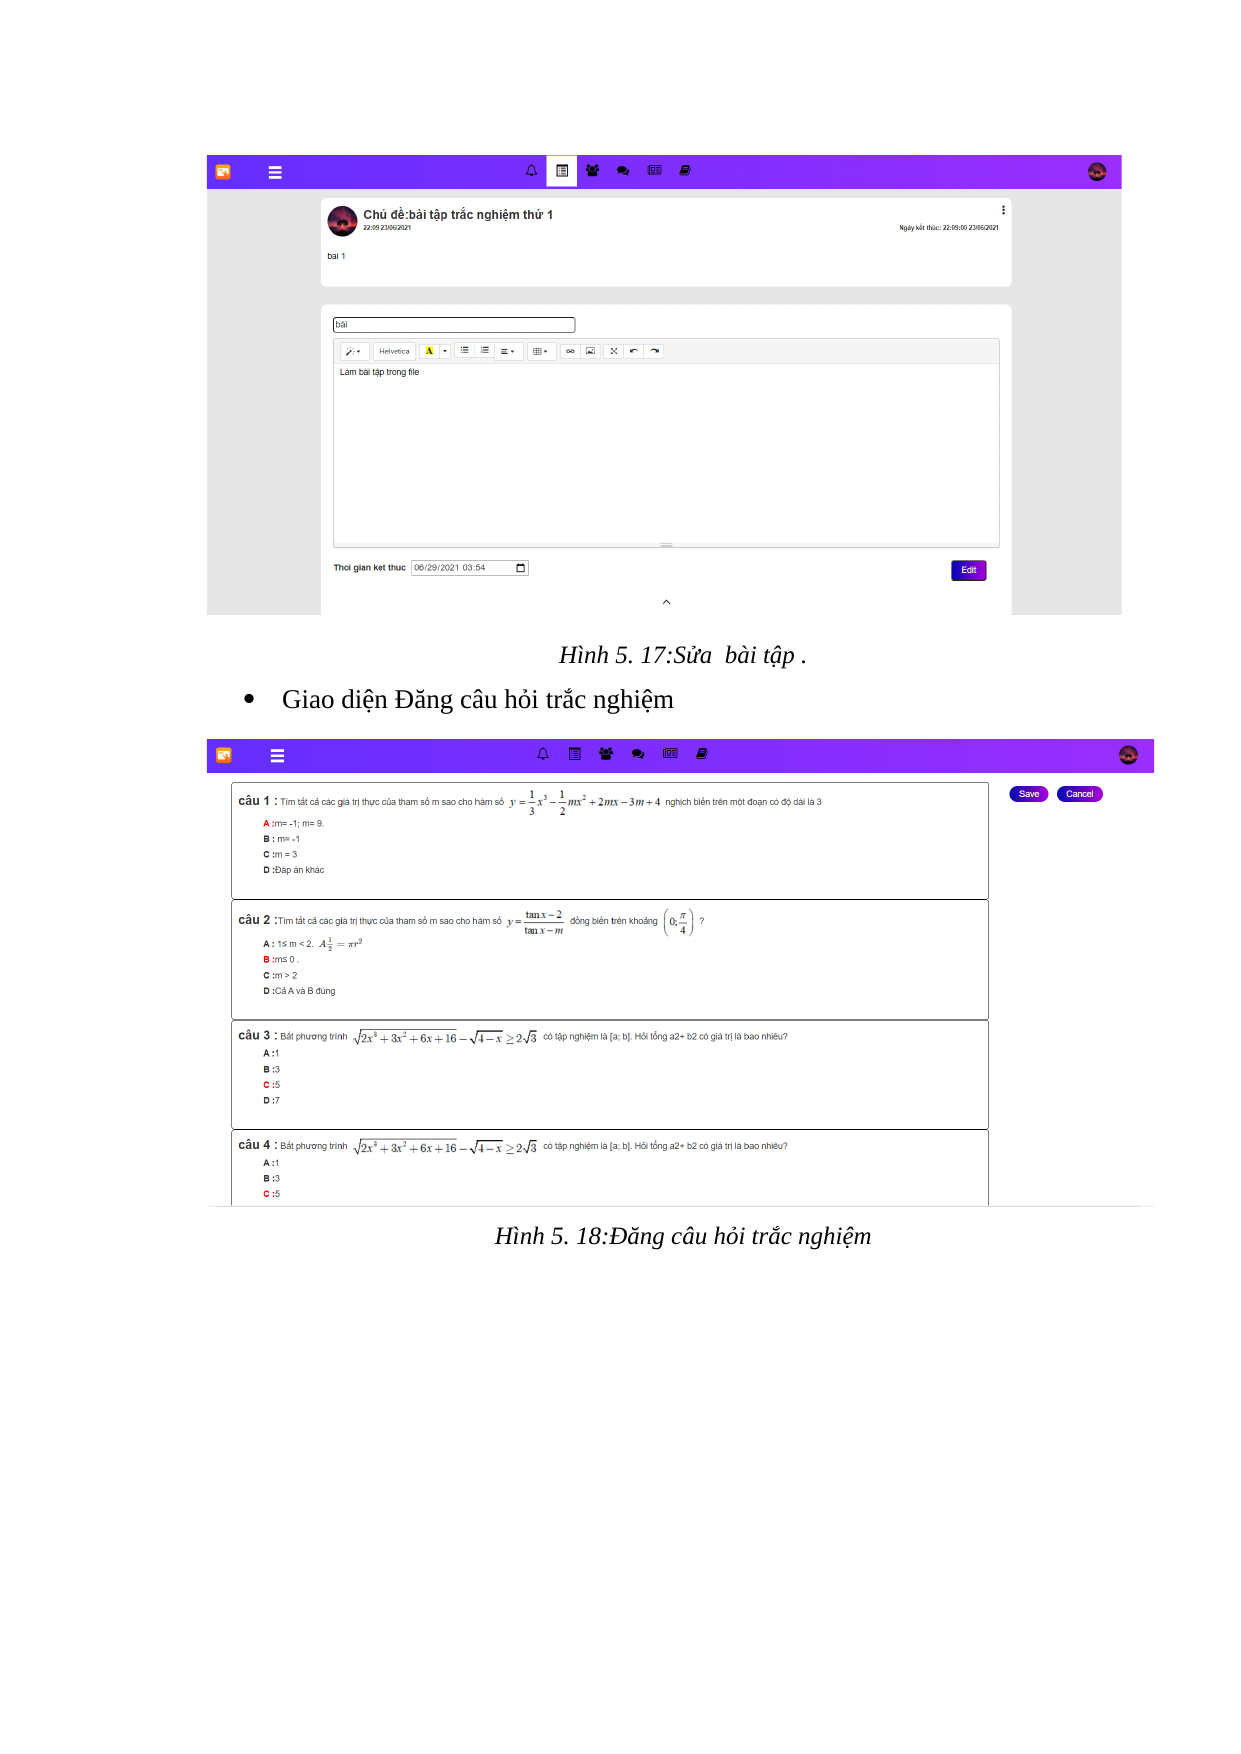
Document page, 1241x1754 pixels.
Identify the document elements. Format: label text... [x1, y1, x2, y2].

list Giao diện Đăng câu hỏi trắc nghiệm [244, 683, 1122, 714]
picture [206, 155, 1122, 615]
picture [206, 739, 1155, 1207]
